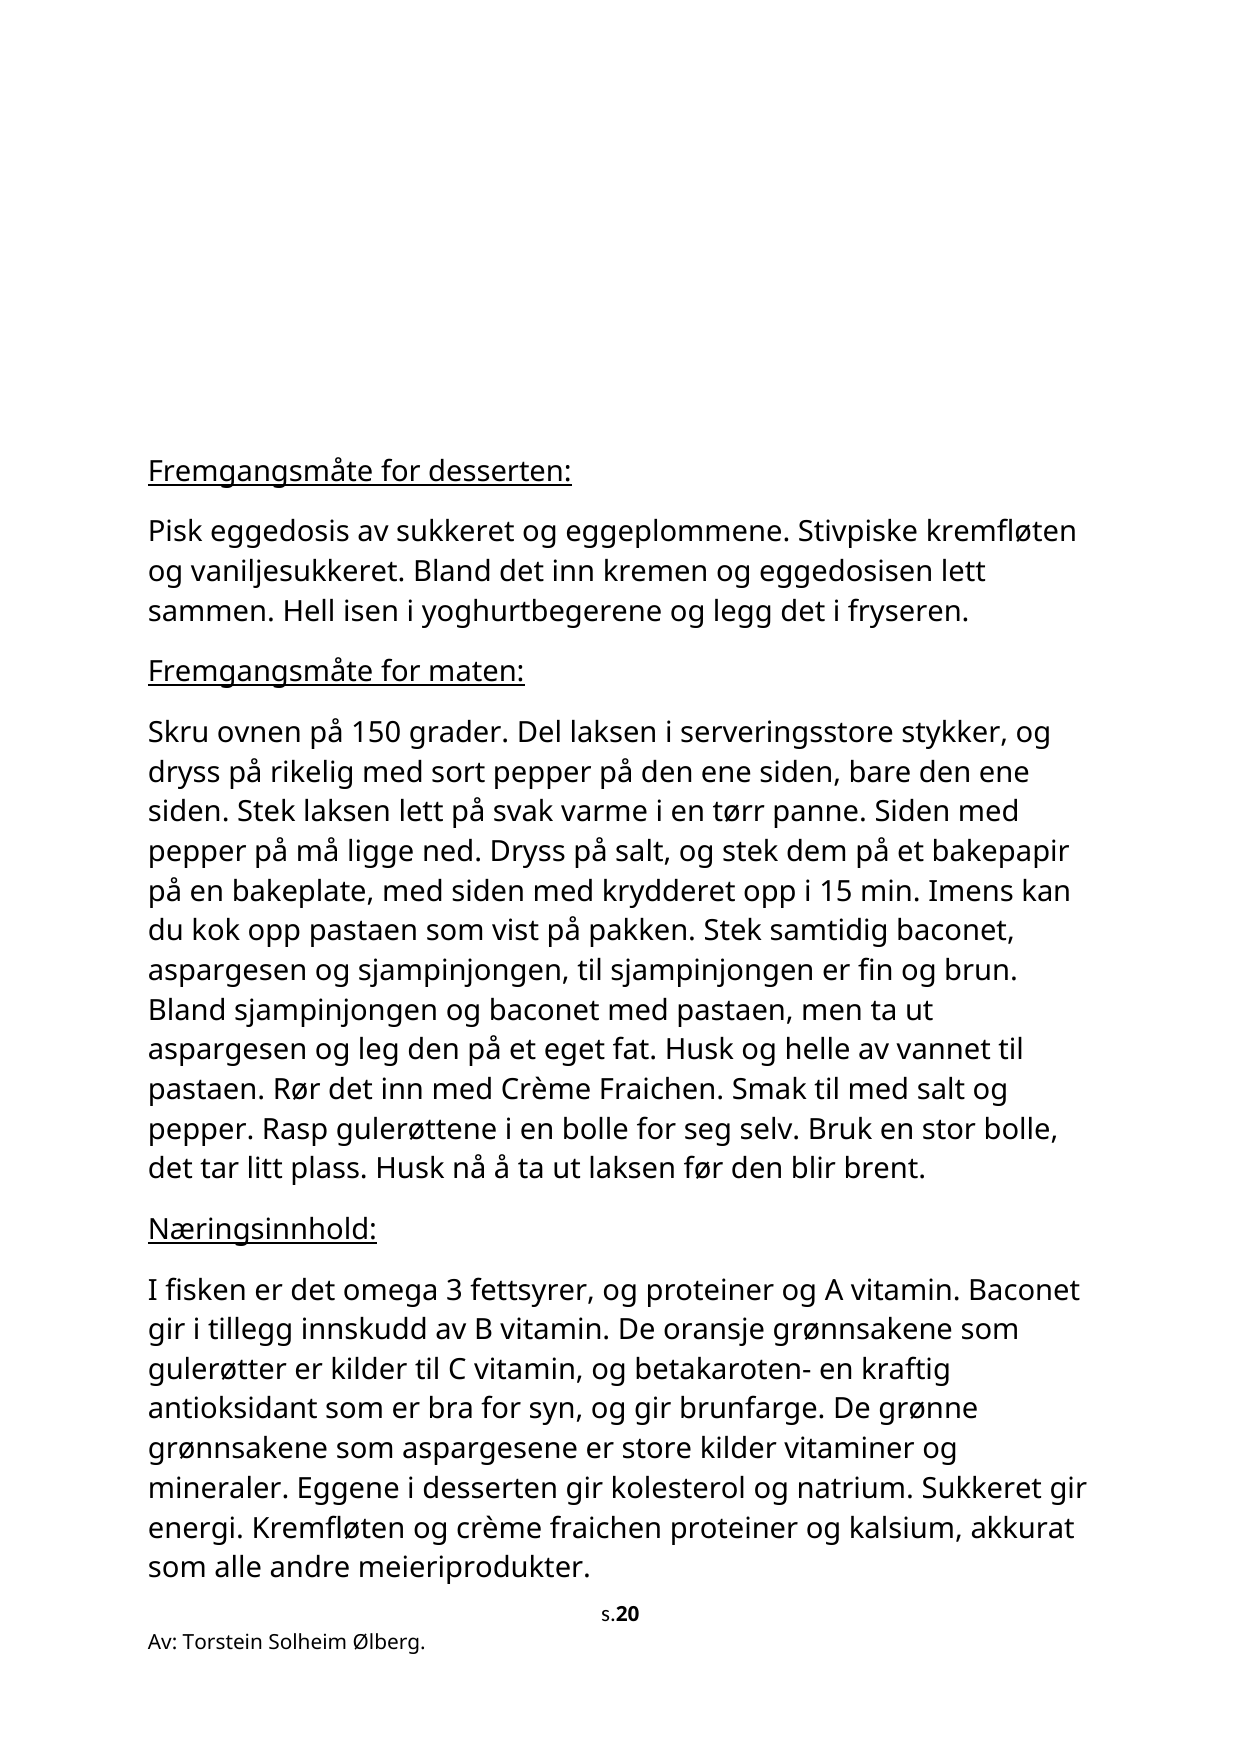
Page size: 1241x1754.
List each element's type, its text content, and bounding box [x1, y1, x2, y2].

text Skru ovnen på 150 grader. Del laksen i serveringsstore stykker, og dryss på rikelig med sort pepper på den ene siden, bare den ene siden. Stek laksen lett på svak varme i en tørr panne. Siden med pepper på må ligge ned. Dryss på salt, og stek dem på et bakepapir på en bakeplate, med siden med krydderet opp i 15 min. Imens kan du kok opp pastaen som vist på pakken. Stek samtidig baconet, aspargesen og sjampinjongen, til sjampinjongen er fin og brun. Bland sjampinjongen og baconet med pastaen, men ta ut aspargesen og leg den på et eget fat. Husk og helle av vannet til pastaen. Rør det inn med Crème Fraichen. Smak til med salt og pepper. Rasp gulerøttene i en bolle for seg selv. Bruk en stor bolle, det tar litt plass. Husk nå å ta ut laksen før den blir brent. [148, 711, 1093, 1187]
text Fremgangsmåte for maten: [148, 651, 1093, 690]
text Pisk eggedosis av sukkeret og eggeplommene. Stivpiske kremfløten og vaniljesukkeret. Bland det inn kremen og eggedosisen lett sammen. Hell isen i yoghurtbegerene og legg det i fryseren. [148, 511, 1093, 630]
text Fremgangsmåte for desserten: [148, 450, 1093, 490]
text Næringsinnhold: [148, 1208, 1093, 1248]
text I fisken er det omega 3 fettsyrer, og proteiner og A vitamin. Baconet gir i tillegg innskudd av B vitamin. De oransje grønnsakene som gulerøtter er kilder til C vitamin, og betakaroten- en kraftig antioksidant som er bra for syn, og gir brunfarge. De grønne grønnsakene som aspargesene er store kilder vitaminer og mineraler. Eggene i desserten gir kolesterol og natrium. Sukkeret gir energi. Kremfløten og crème fraichen proteiner og kalsium, akkurat som alle andre meieriprodukter. [148, 1269, 1093, 1586]
